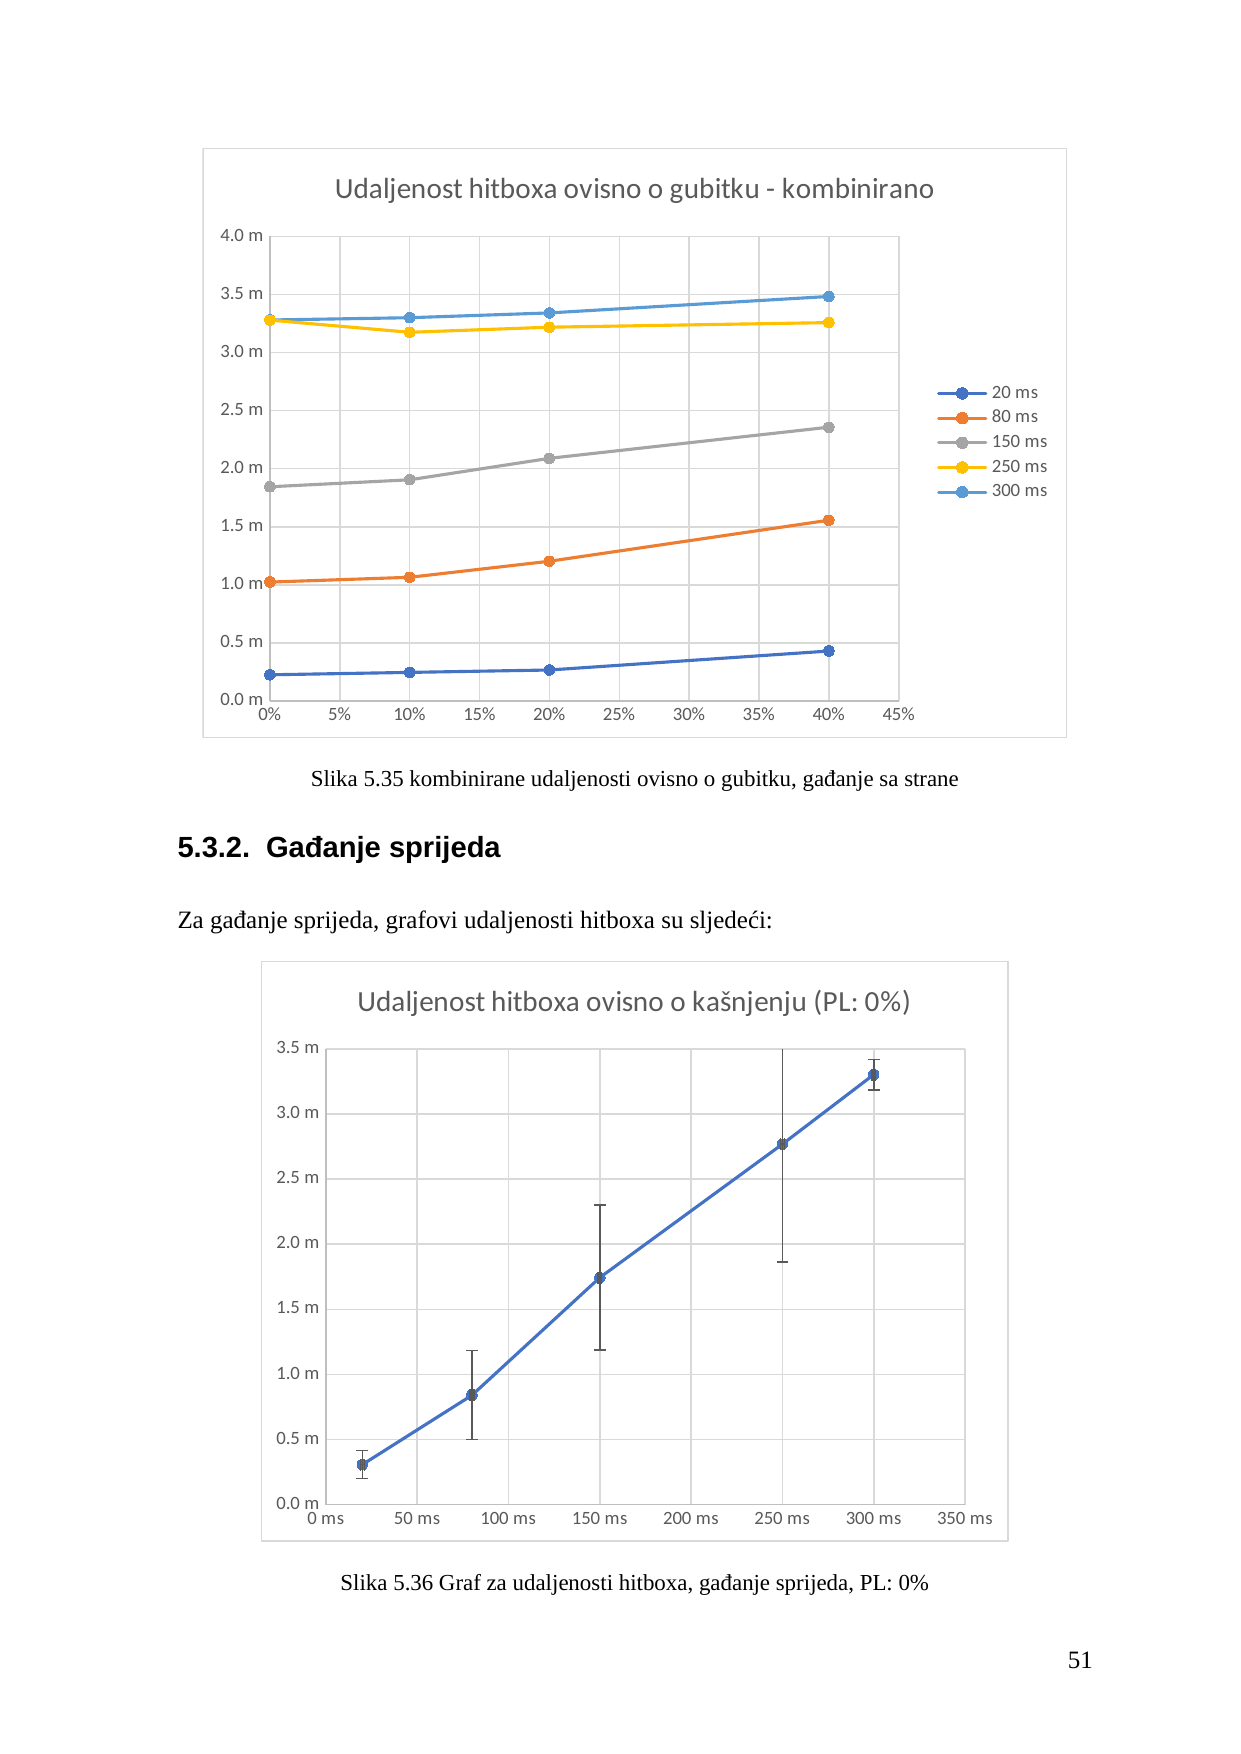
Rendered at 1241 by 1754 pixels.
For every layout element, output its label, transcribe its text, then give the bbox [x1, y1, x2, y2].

subtitle Gađanje sprijeda [177, 829, 1092, 863]
text Za gađanje sprijeda, grafovi udaljenosti hitboxa su sljedeći: [177, 905, 1092, 934]
